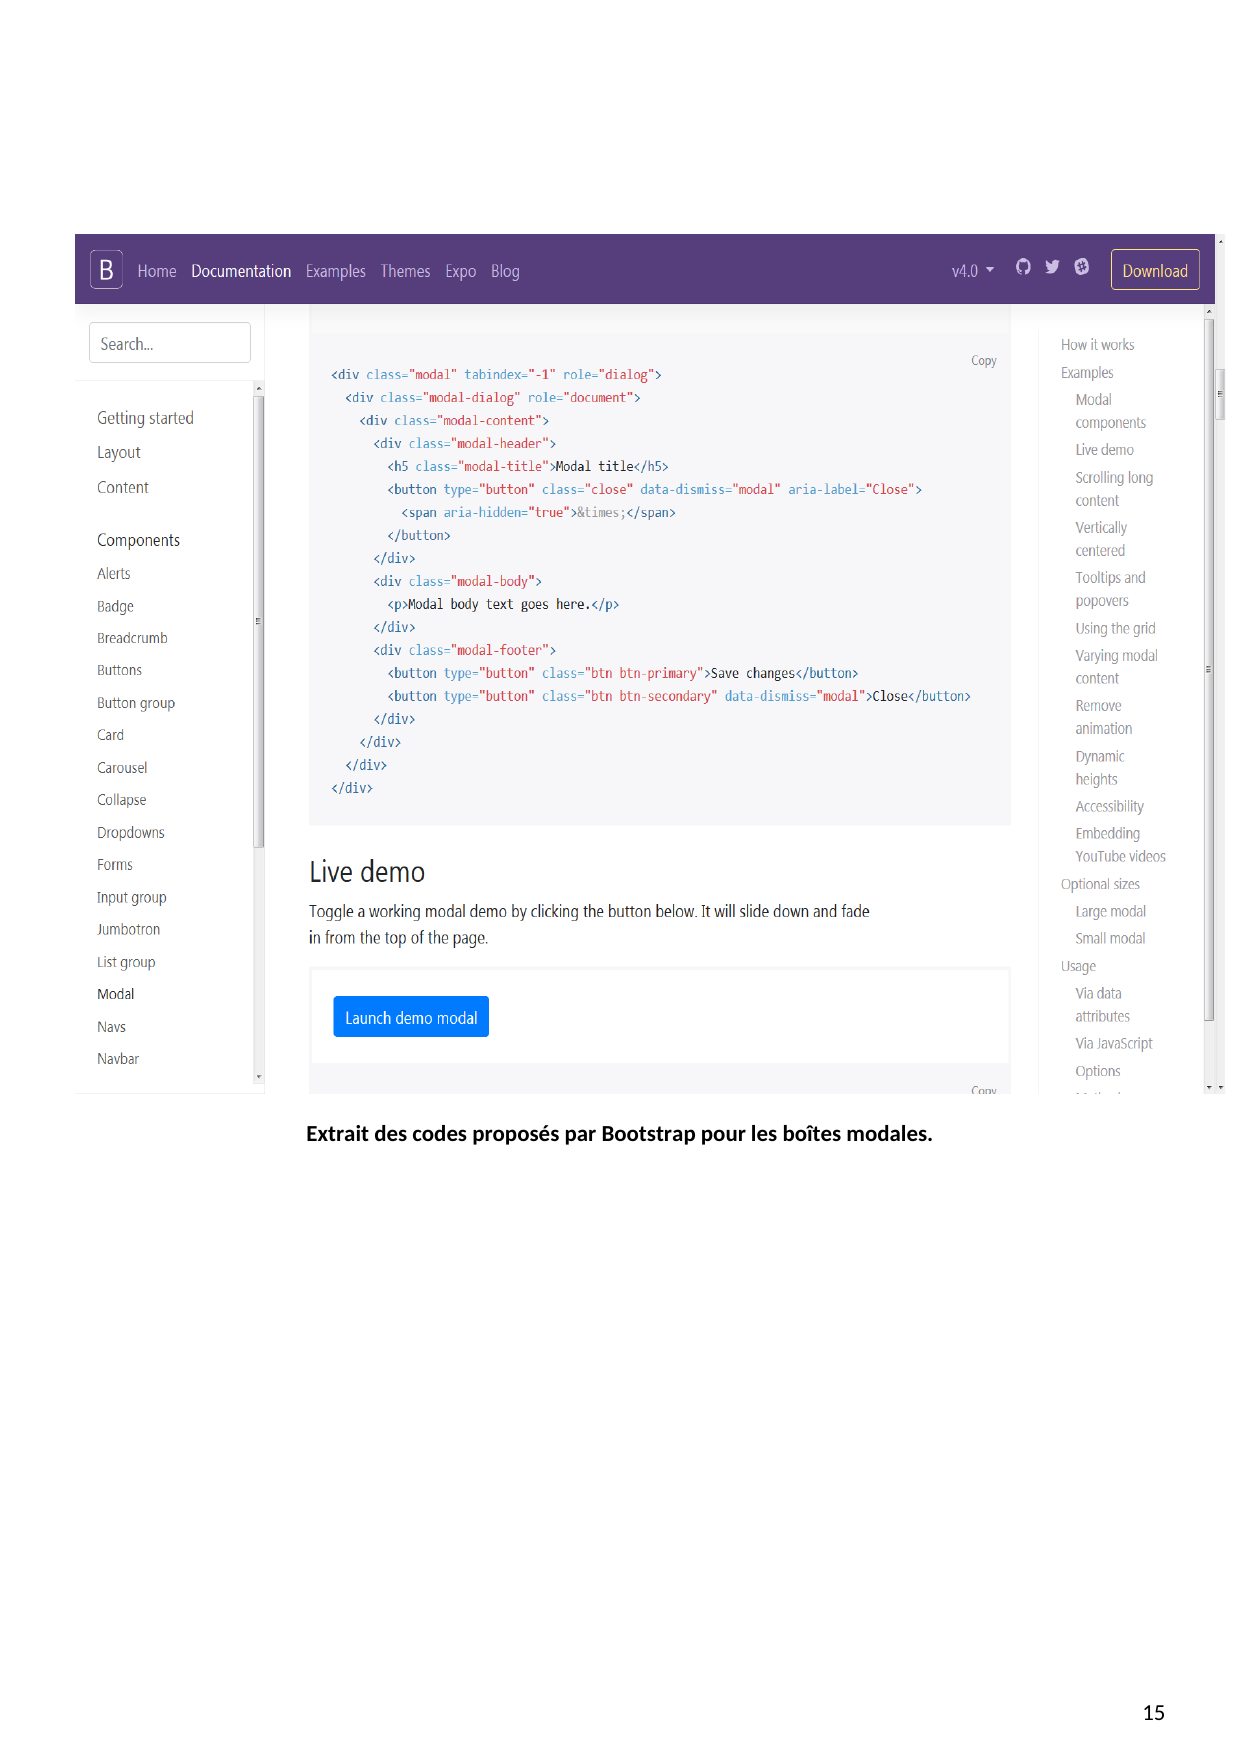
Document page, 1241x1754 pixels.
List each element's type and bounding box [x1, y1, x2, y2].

picture [75, 234, 1226, 1094]
